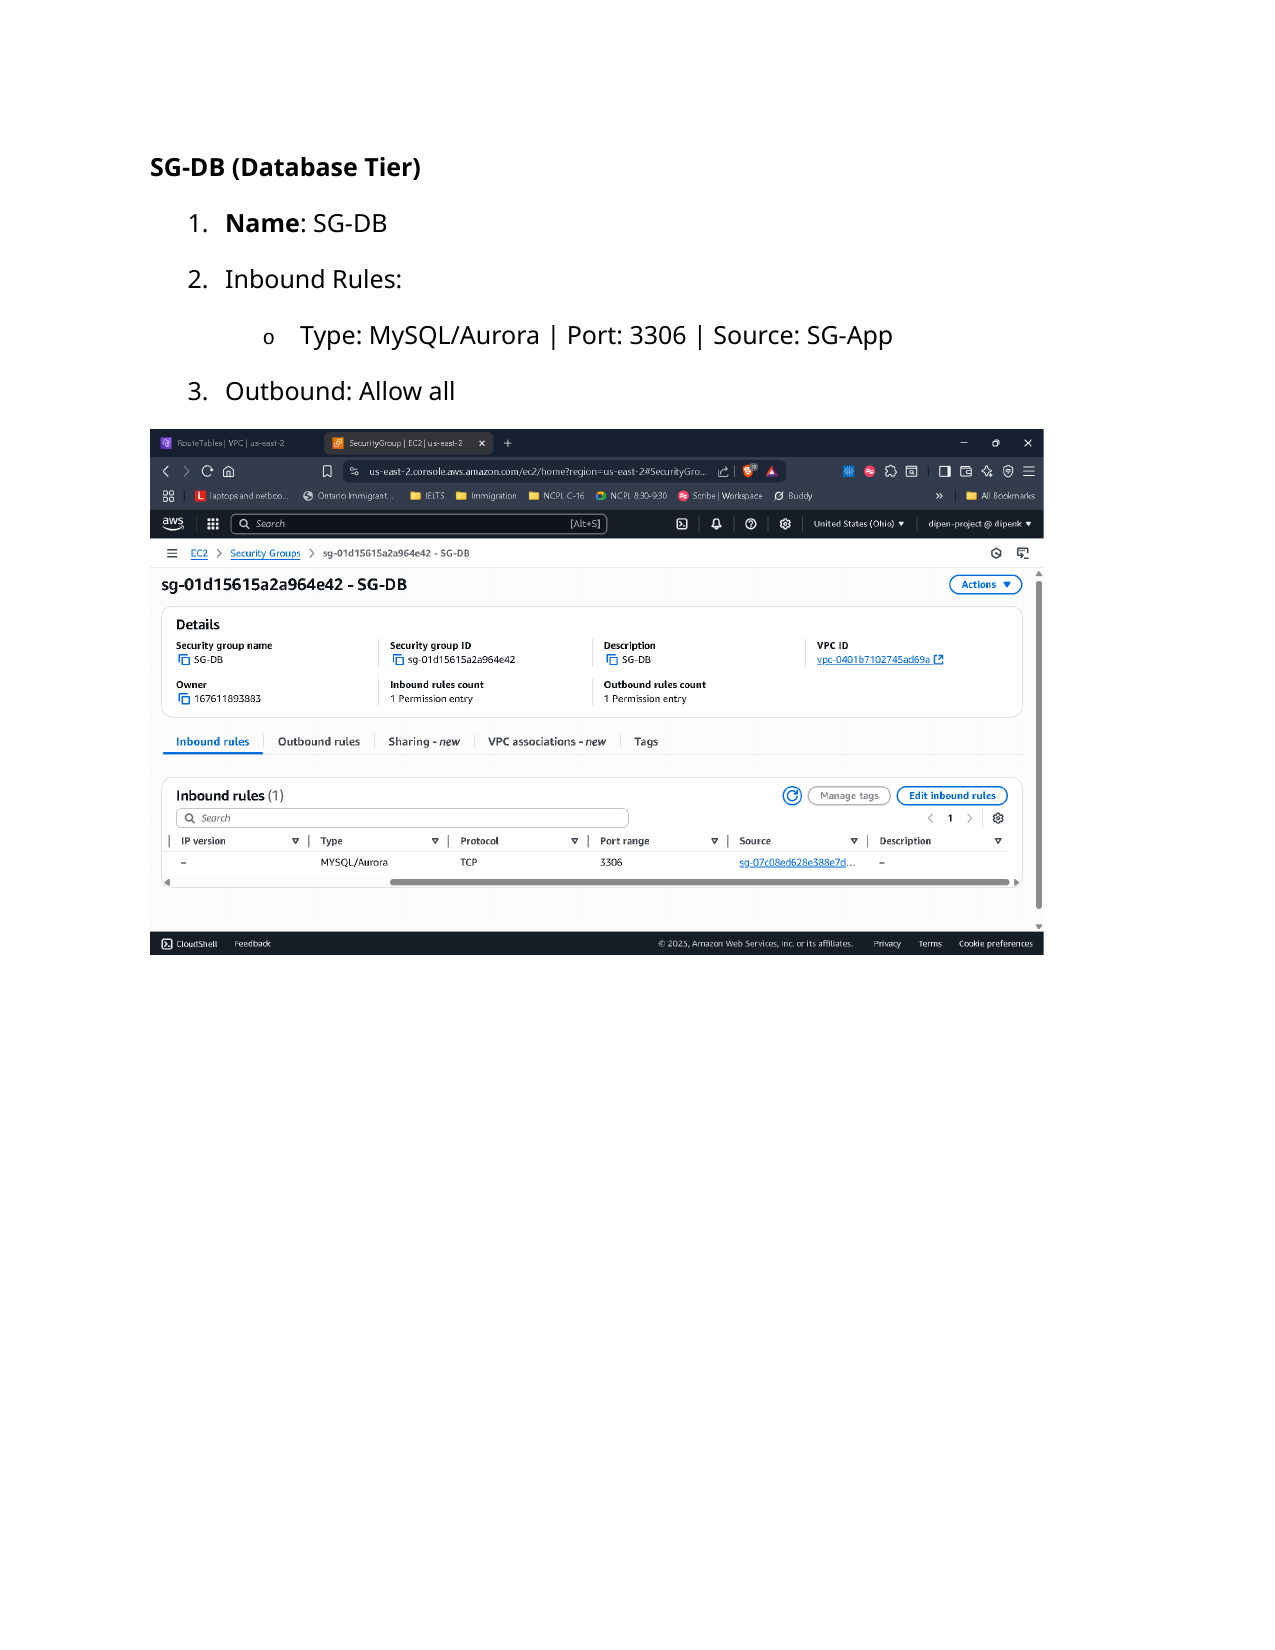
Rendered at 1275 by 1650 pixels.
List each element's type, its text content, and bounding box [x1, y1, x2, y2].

list Name: SG-DB [187, 206, 1125, 240]
list Inbound Rules: [187, 262, 1125, 296]
list Type: MySQL/Aurora | Port: 3306 | Source: SG-App [262, 317, 1125, 352]
picture [150, 429, 1044, 955]
text SG-DB (Database Tier) [150, 150, 1125, 184]
list Outbound: Allow all [187, 373, 1125, 407]
